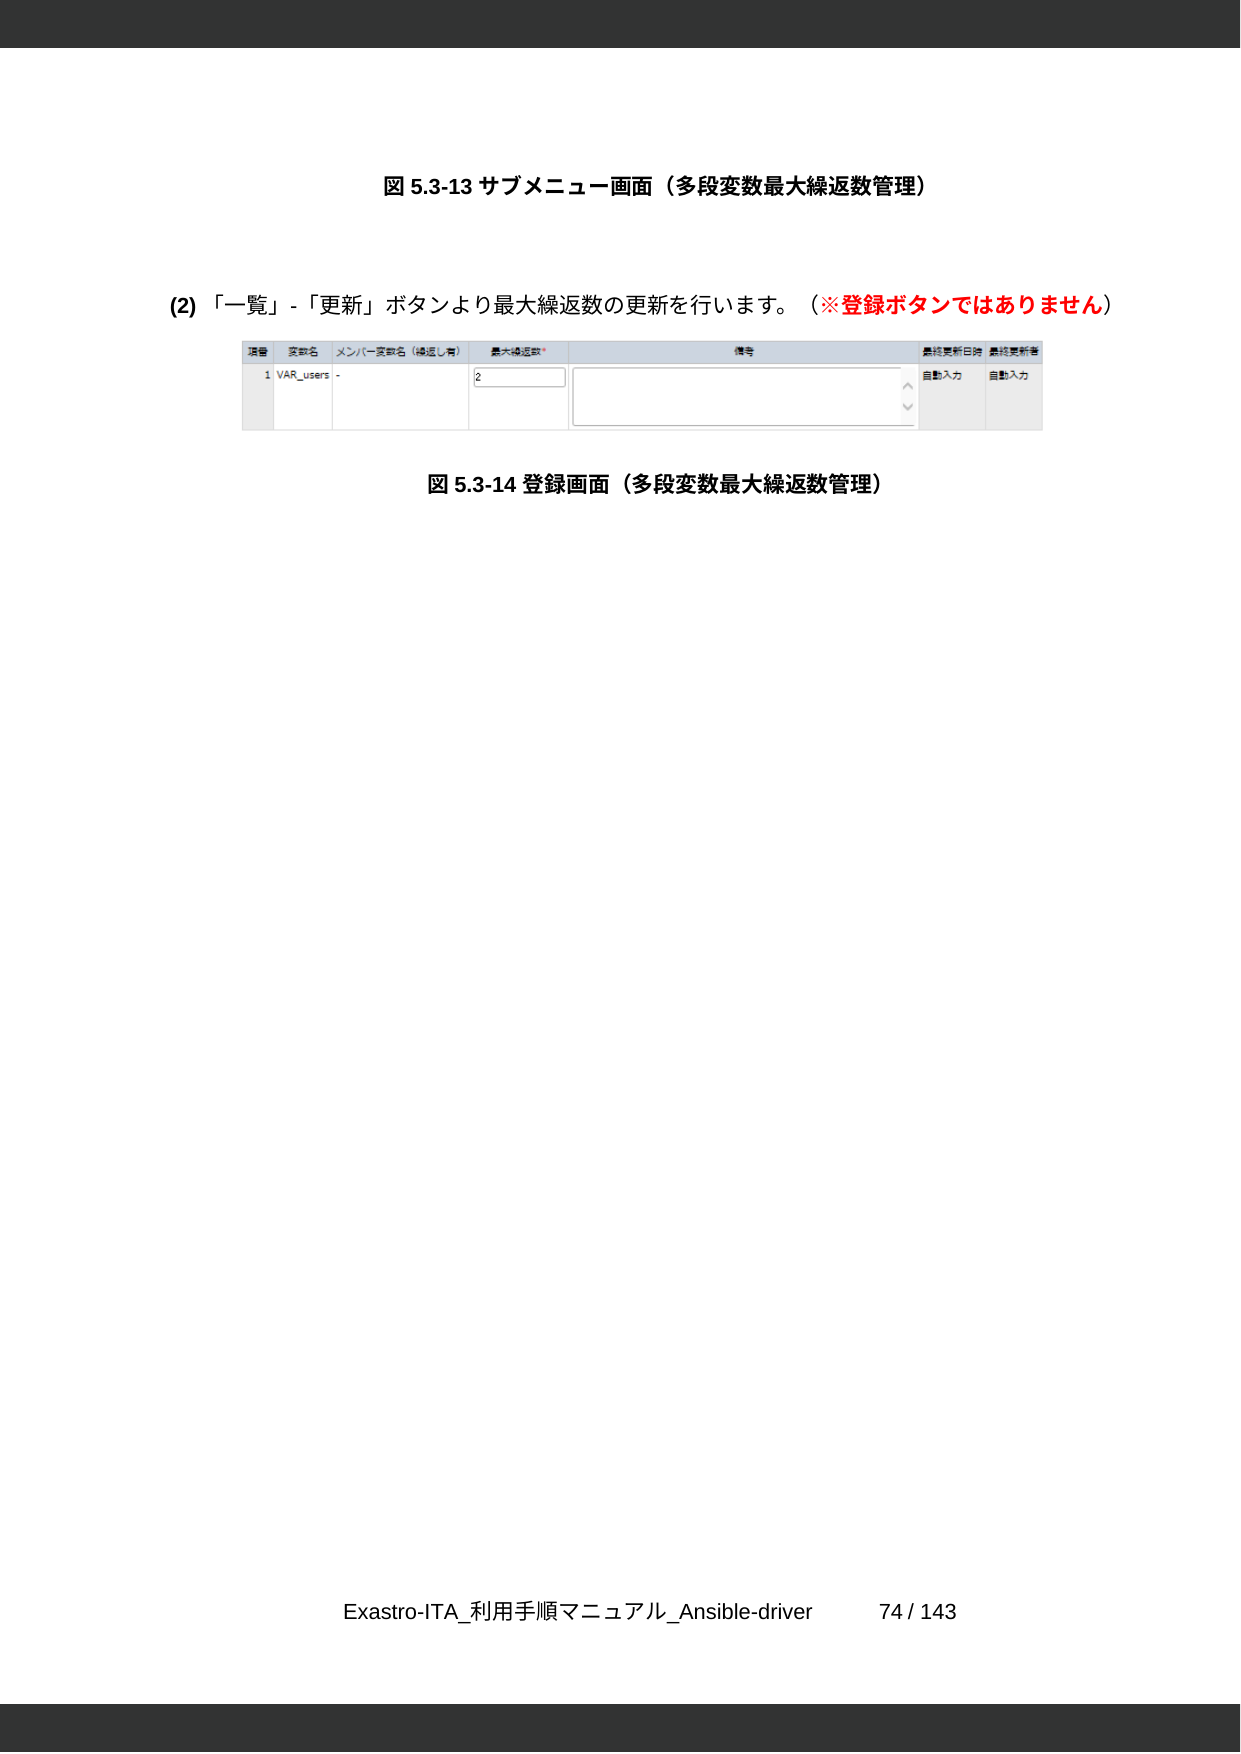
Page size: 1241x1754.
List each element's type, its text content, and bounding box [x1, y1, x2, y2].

text 図 5.3-14 登録画面（多段変数最大繰返数管理） [169, 453, 1152, 512]
picture [0, 1704, 1241, 1752]
picture [235, 333, 1050, 437]
text (2) 「一覧」-「更新」ボタンより最大繰返数の更新を行います。（※登録ボタンではありません） [169, 274, 1152, 334]
picture [0, 0, 1241, 48]
text 図 5.3-13 サブメニュー画面（多段変数最大繰返数管理） [169, 155, 1152, 214]
